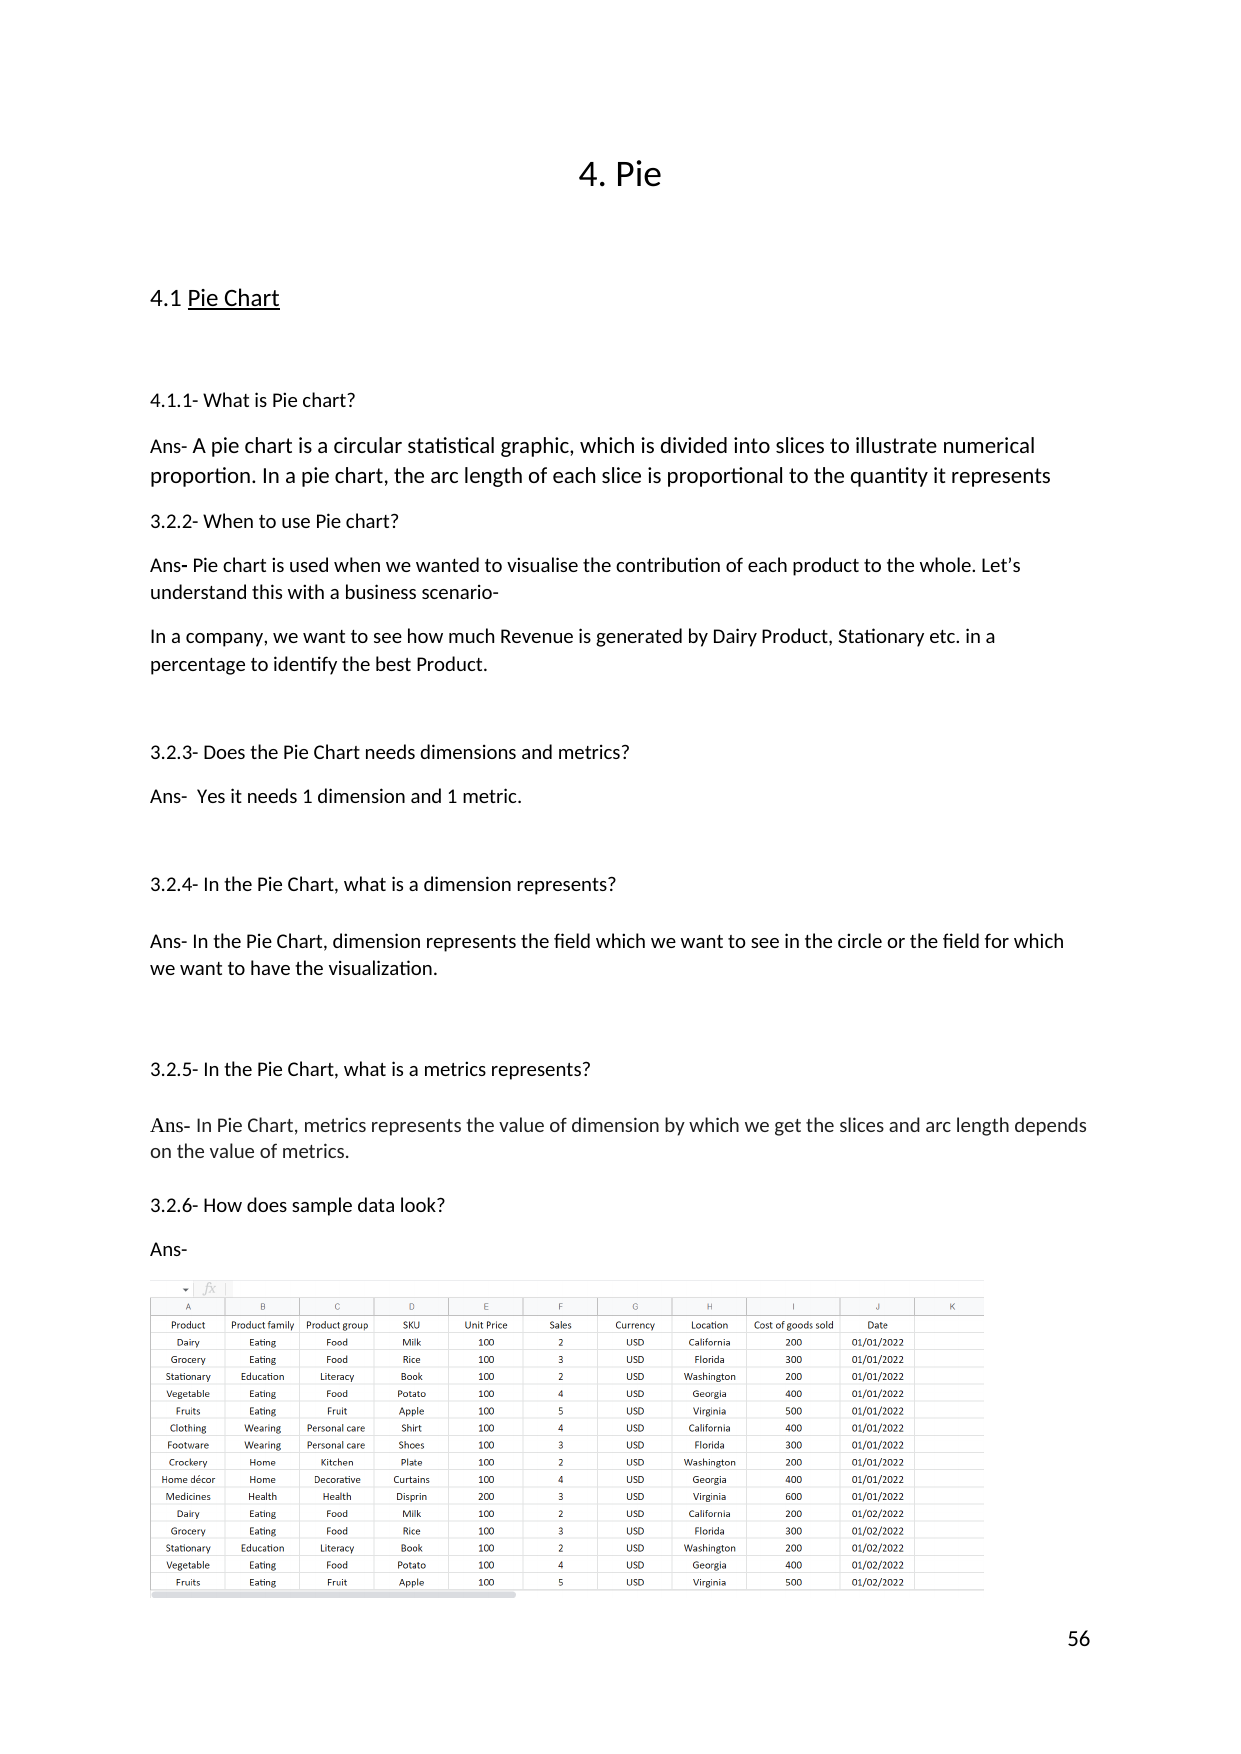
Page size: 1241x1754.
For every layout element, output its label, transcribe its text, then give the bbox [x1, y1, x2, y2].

text 3.2.5- In the Pie Chart, what is a metrics represents? [150, 1056, 1090, 1081]
text 3.2.2- When to use Pie chart? [150, 508, 1090, 533]
text Ans- [150, 1237, 1090, 1262]
text 3.2.4- In the Pie Chart, what is a dimension represents? [150, 871, 1090, 897]
text In a company, we want to see how much Revenue is generated by Dairy Product, Stationary etc. in a percentage to identify the best Product. [150, 624, 1090, 676]
text Ans- Yes it needs 1 dimension and 1 metric. [150, 783, 1090, 809]
text Ans- In Pie Chart, metrics represents the value of dimension by which we get the slices and arc length depends on the value of metrics. [150, 1112, 1090, 1163]
text 4.1 Pie Chart [150, 282, 1090, 313]
text 4.1.1- What is Pie chart? [150, 387, 1090, 412]
text 3.2.6- How does sample data look? [150, 1192, 1090, 1218]
text 4. Pie [150, 150, 1090, 196]
text 3.2.3- Does the Pie Chart needs dimensions and metrics? [150, 739, 1090, 764]
text Ans- In the Pie Chart, dimension represents the field which we want to see in the circle or the field for which we want to have the visualization. [150, 928, 1090, 981]
text Ans- Pie chart is used when we wanted to visualise the contribution of each product to the whole. Let’s understand this with a business scenario- [150, 552, 1090, 605]
picture [150, 1280, 984, 1598]
text Ans- A pie chart is a circular statistical graphic, which is divided into slices to illustrate numerical proportion. In a pie chart, the arc length of each slice is proportional to the quantity it represents [150, 431, 1090, 489]
